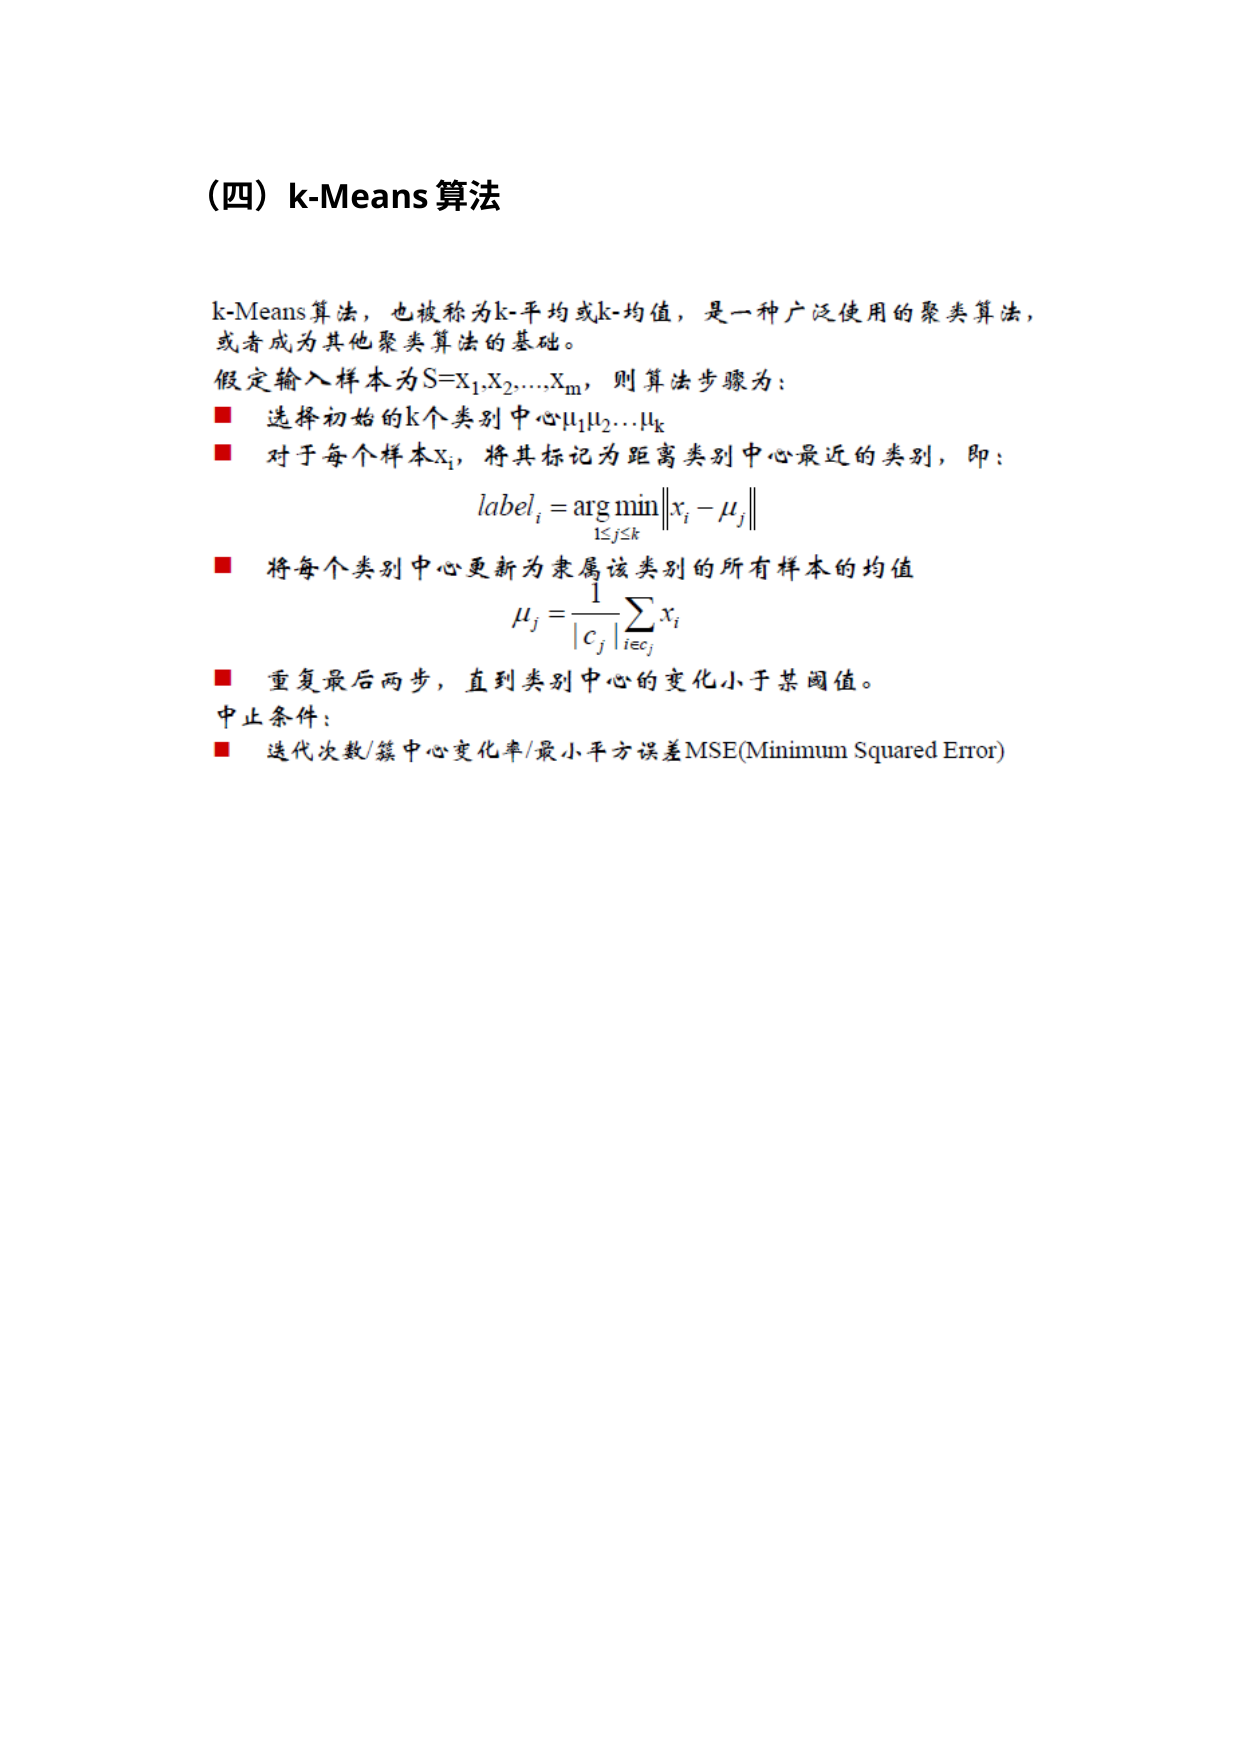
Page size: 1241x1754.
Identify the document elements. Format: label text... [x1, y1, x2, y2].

subtitle （四）k-Means算法 [187, 162, 1053, 227]
picture [187, 289, 1053, 781]
